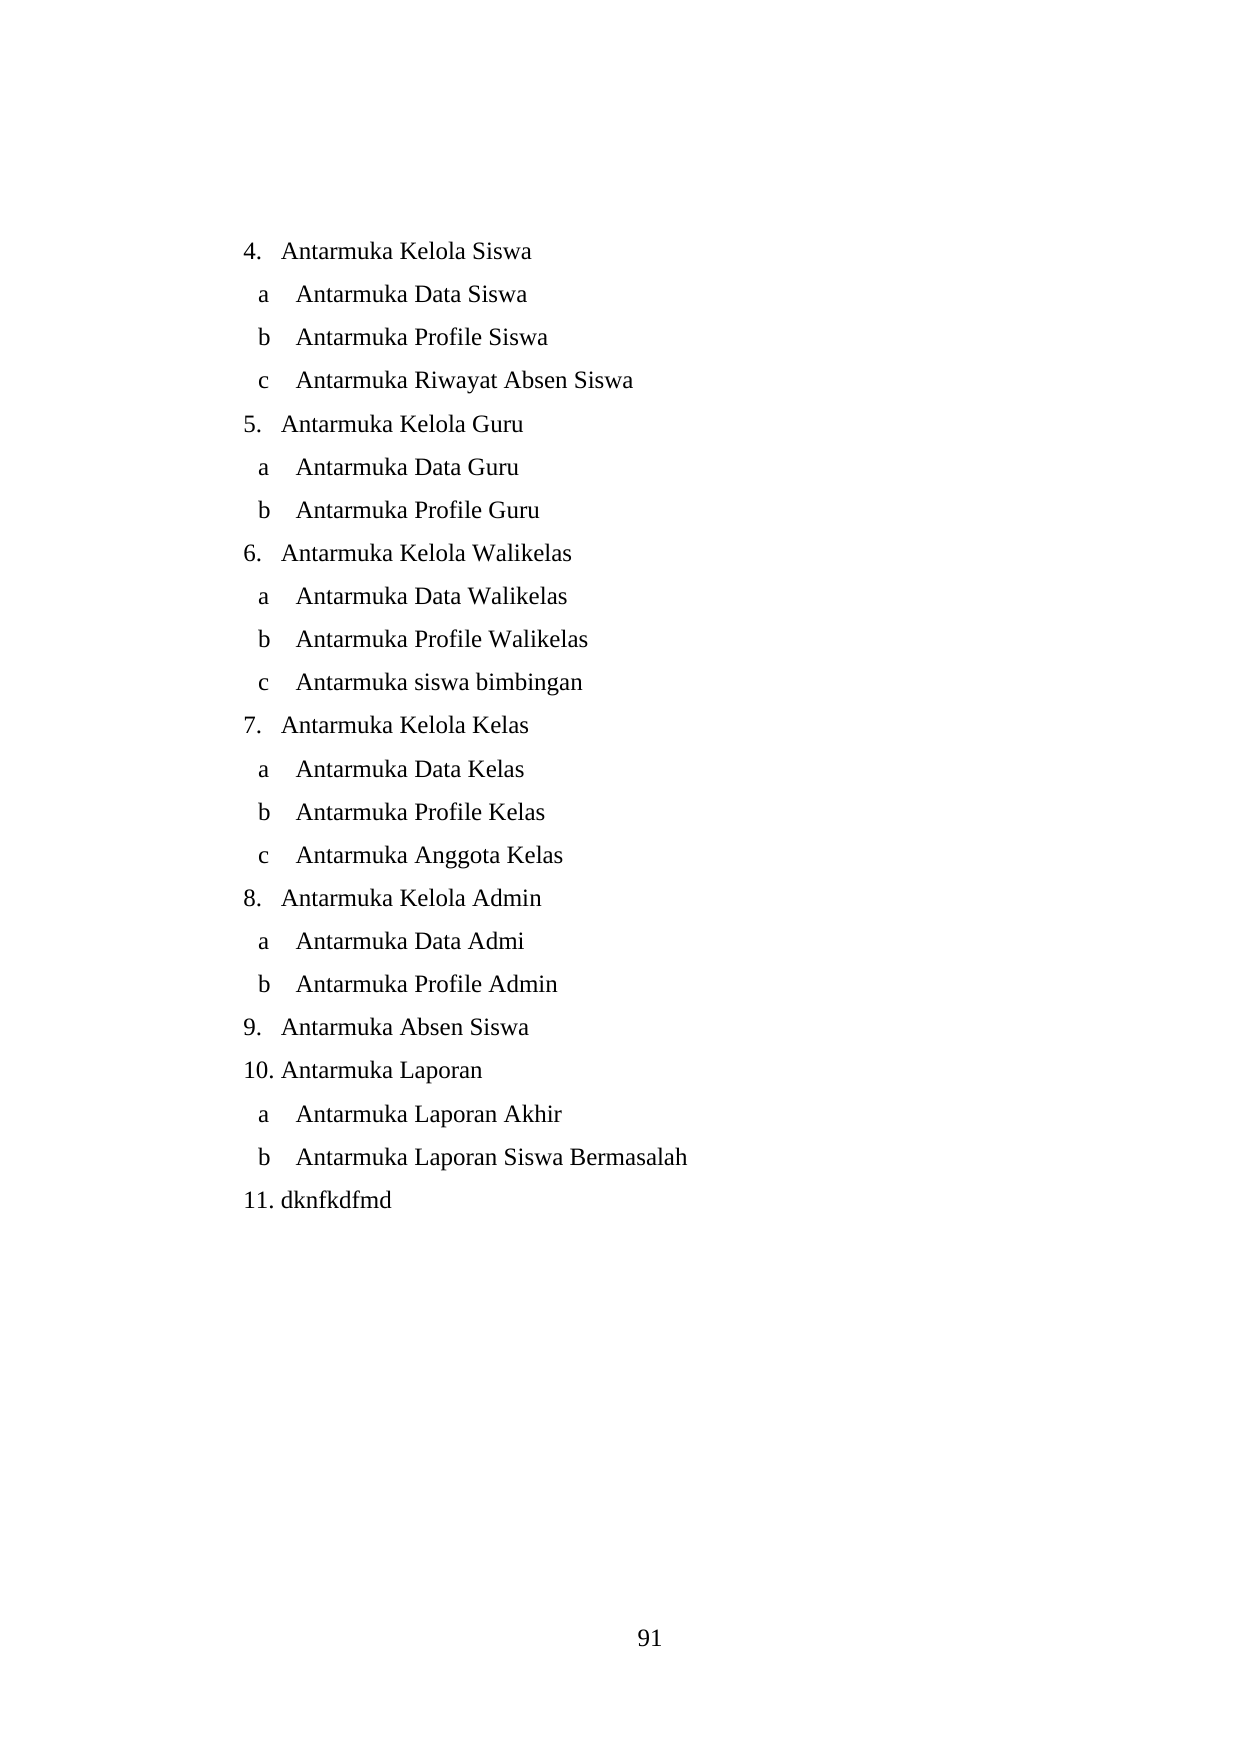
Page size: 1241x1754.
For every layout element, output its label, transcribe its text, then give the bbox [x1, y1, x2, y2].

list Antarmuka Absen Siswa [243, 1012, 1063, 1041]
list Antarmuka Kelola Guru [243, 409, 1063, 437]
list Antarmuka Kelola Siswa [243, 236, 1063, 265]
list Antarmuka Data Kelas [258, 754, 1063, 782]
list Antarmuka Laporan Siswa Bermasalah [258, 1142, 1063, 1171]
list Antarmuka Riwayat Absen Siswa [258, 366, 1063, 394]
list Antarmuka Profile Kelas [258, 797, 1063, 826]
list Antarmuka Anggota Kelas [258, 840, 1063, 869]
list Antarmuka Kelola Walikelas [243, 538, 1063, 567]
list Antarmuka Laporan [243, 1056, 1063, 1084]
list dknfkdfmd [243, 1185, 1063, 1214]
list Antarmuka Data Walikelas [258, 581, 1063, 610]
list Antarmuka Data Siswa [258, 279, 1063, 308]
list Antarmuka Profile Siswa [258, 322, 1063, 351]
list Antarmuka Profile Walikelas [258, 624, 1063, 653]
list Antarmuka Data Guru [258, 452, 1063, 481]
list Antarmuka siswa bimbingan [258, 667, 1063, 696]
list Antarmuka Profile Admin [258, 969, 1063, 998]
list Antarmuka Kelola Kelas [243, 711, 1063, 739]
list Antarmuka Profile Guru [258, 495, 1063, 524]
list Antarmuka Data Admi [258, 926, 1063, 955]
list Antarmuka Laporan Akhir [258, 1099, 1063, 1127]
list Antarmuka Kelola Admin [243, 883, 1063, 912]
